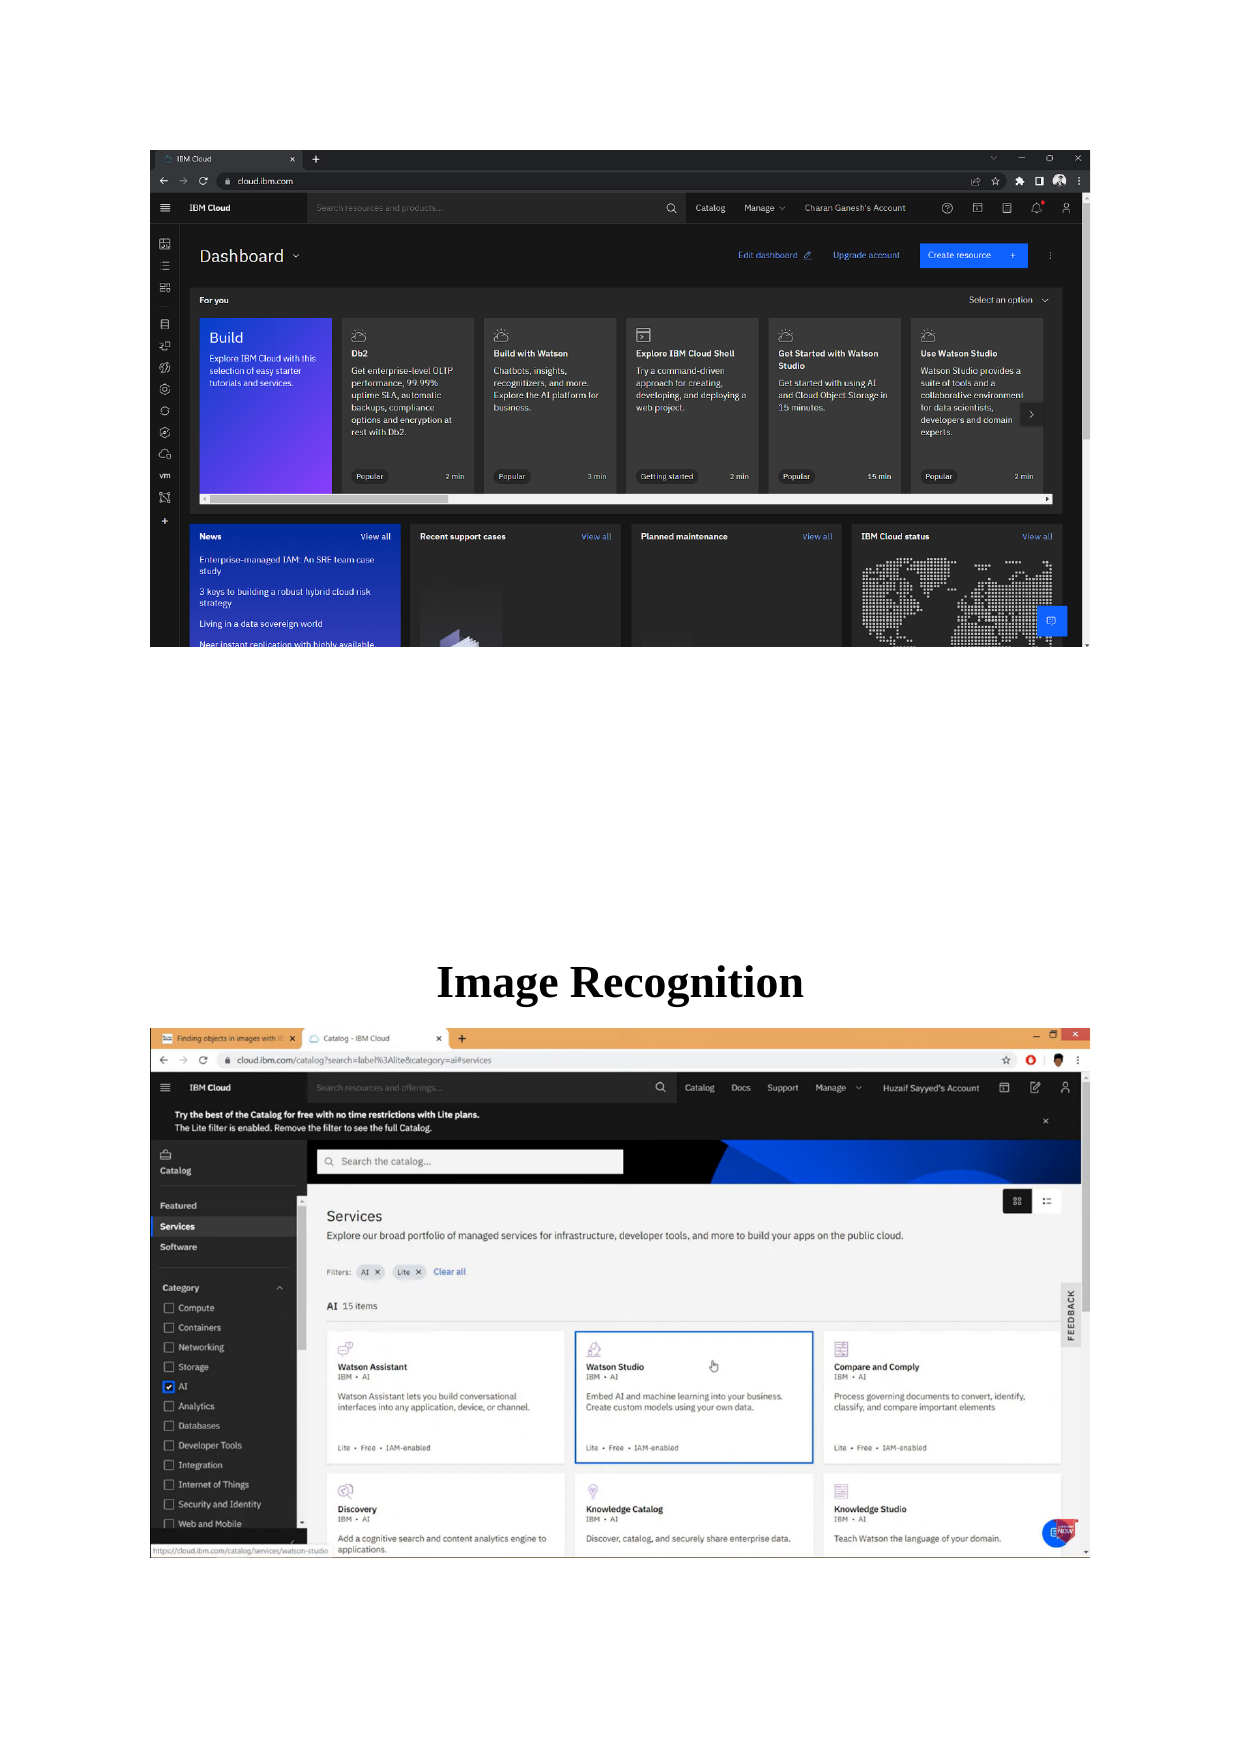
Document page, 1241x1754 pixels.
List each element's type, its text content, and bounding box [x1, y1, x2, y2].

text Image Recognition [150, 955, 1090, 1008]
picture [150, 150, 1091, 647]
picture [150, 1028, 1091, 1558]
